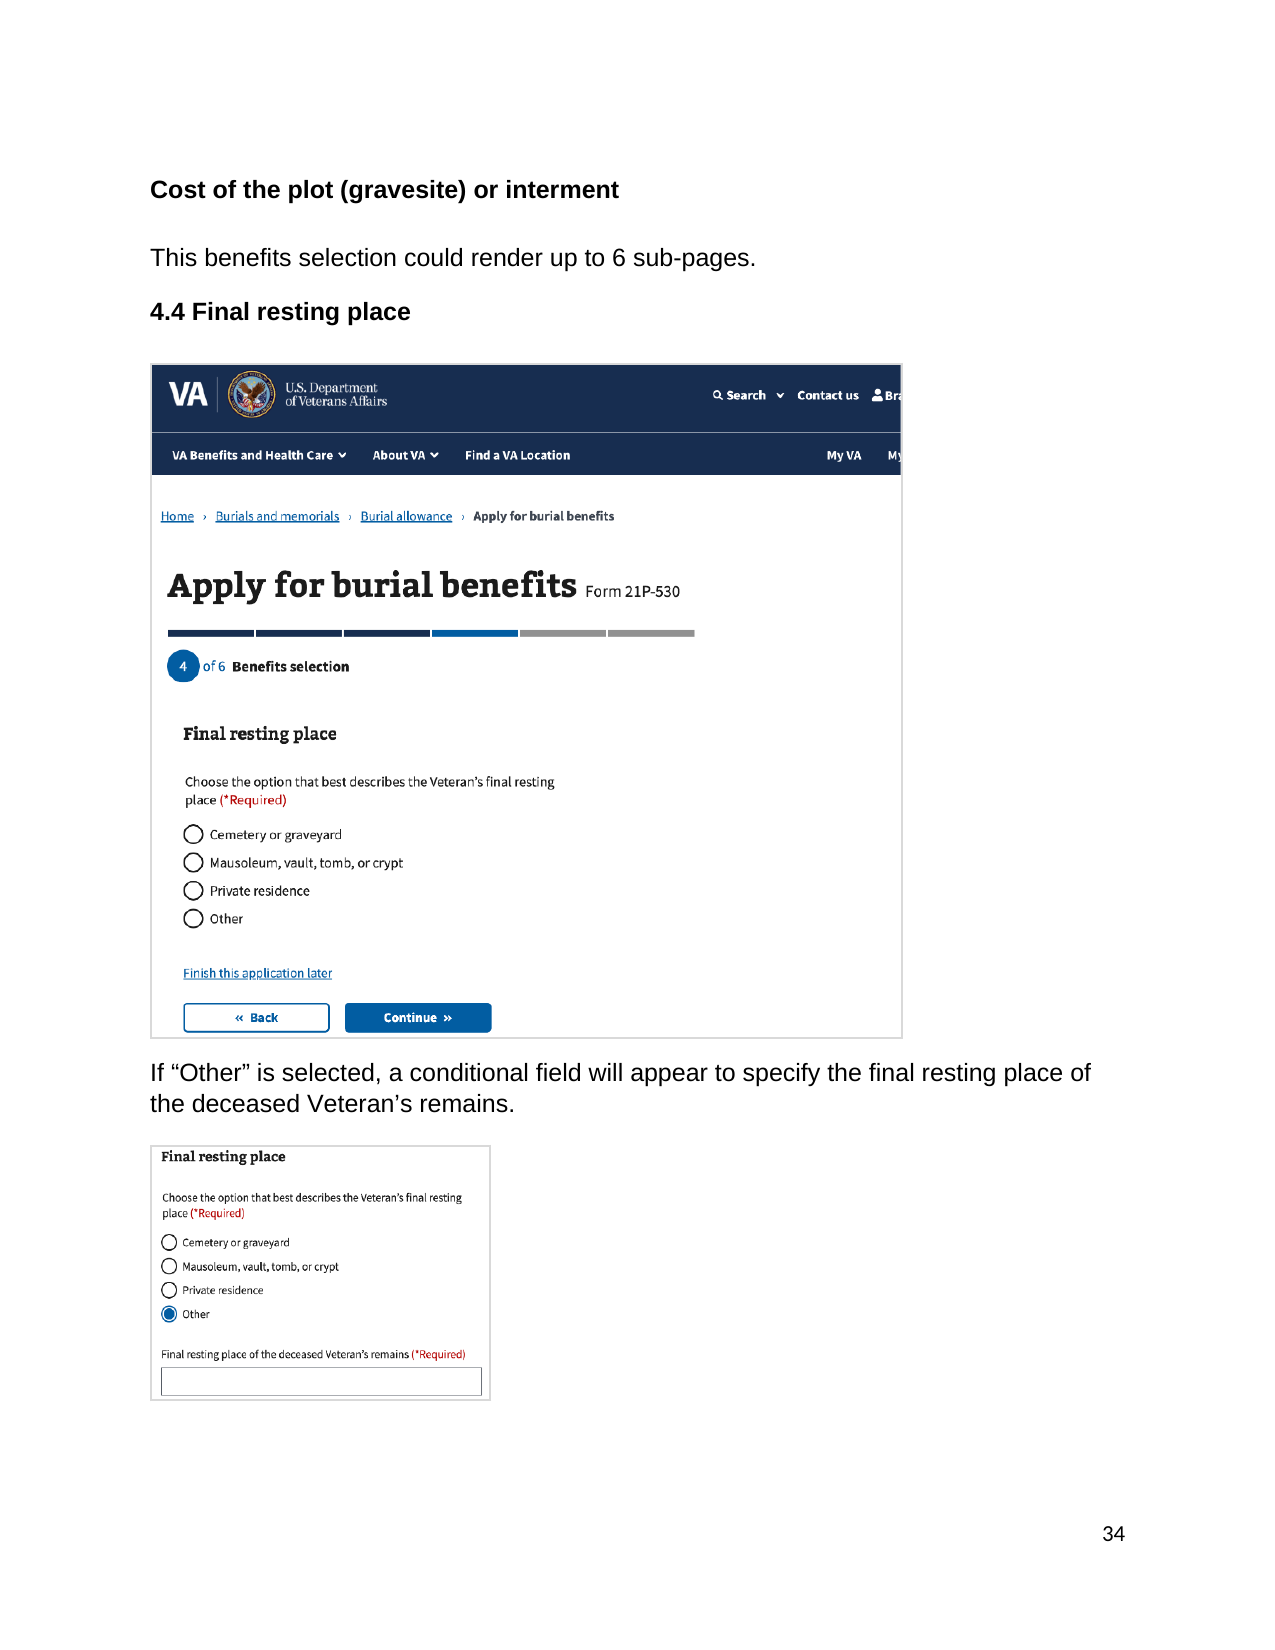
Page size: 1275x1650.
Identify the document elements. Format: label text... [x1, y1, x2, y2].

text This benefits selection could render up to 6 sub-pages. [150, 243, 1125, 272]
subtitle 4.4 Final resting place [150, 297, 1125, 356]
text If “Other” is selected, a conditional field will appear to specify the final resting place of the deceased Veteran’s remains. [150, 1057, 1125, 1117]
picture [152, 1147, 489, 1399]
subtitle Cost of the plot (gravesite) or interment [150, 175, 1125, 237]
picture [152, 365, 901, 1037]
